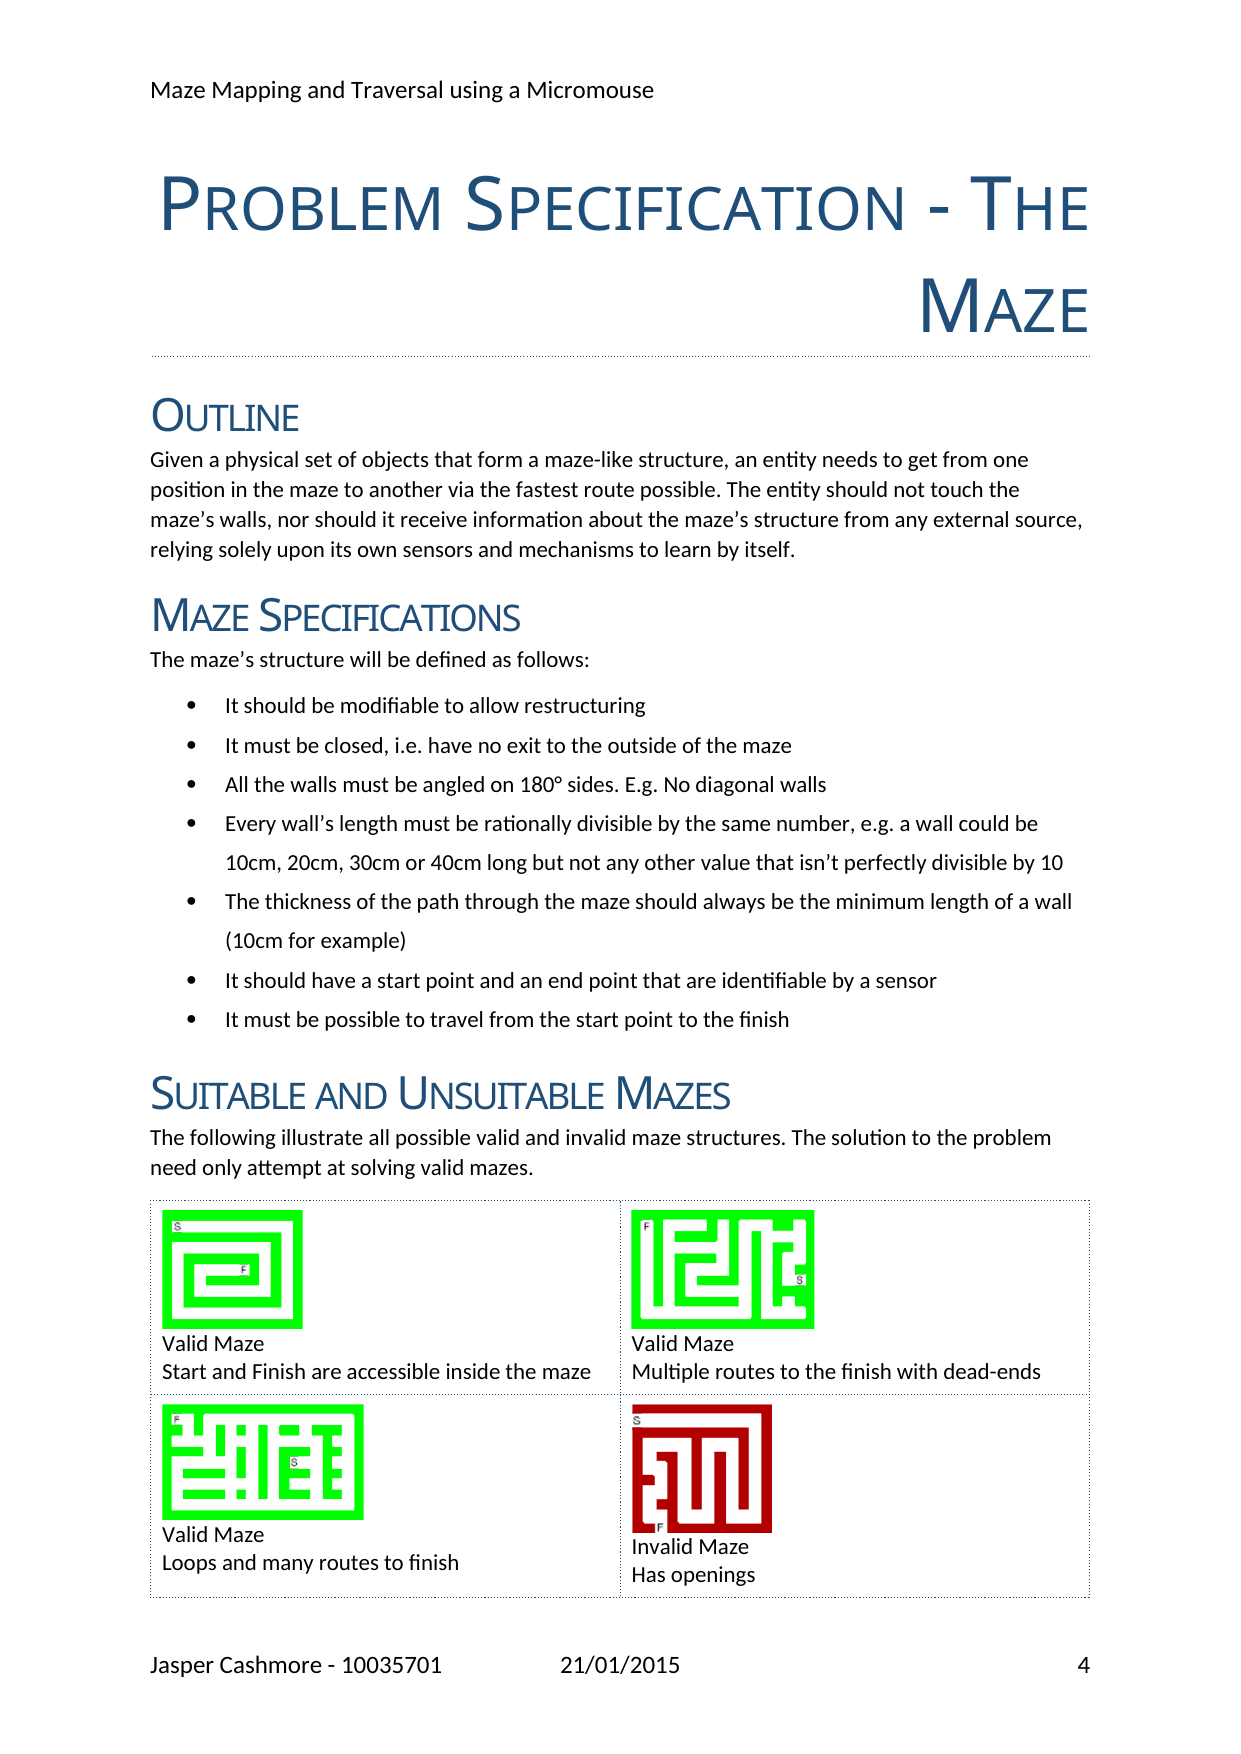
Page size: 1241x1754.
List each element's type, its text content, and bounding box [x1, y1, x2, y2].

list Every wall’s length must be rationally divisible by the same number, e.g. a wall could be 10cm, 20cm, 30cm or 40cm long but not any other value that isn’t perfectly divisible by 10 [187, 809, 1090, 876]
list It must be possible to travel from the start point to the finish [187, 1005, 1090, 1033]
subtitle Maze Specifications [150, 582, 1090, 645]
picture [161, 1210, 303, 1329]
list All the walls must be angled on 180° sides. E.g. No diagonal walls [187, 770, 1090, 798]
picture [631, 1210, 816, 1329]
list The thickness of the path through the maze should always be the minimum length of a wall (10cm for example) [187, 887, 1090, 955]
table_header Valid Maze Multiple routes to the finish with dead-ends [620, 1200, 1090, 1394]
picture [161, 1403, 364, 1520]
list It should have a start point and an end point that are identifiable by a sensor [187, 966, 1090, 994]
list It should be modifiable to allow restructuring [187, 692, 1090, 720]
text Given a physical set of objects that form a maze-like structure, an entity needs to get from one position in the maze to another via the fastest route possible. The entity should not touch the maze’s walls, nor should it receive information about the maze’s structure from any external source, relying solely upon its own sensors and mechanisms to learn by itself. [150, 445, 1090, 563]
subtitle Suitable and Unsuitable Mazes [150, 1061, 1090, 1123]
list It must be closed, i.e. have no exit to the outside of the maze [187, 731, 1090, 759]
table_cell Valid Maze Loops and many routes to finish [151, 1394, 620, 1597]
text The following illustrate all possible valid and invalid maze structures. The solution to the problem need only attempt at solving valid mazes. [150, 1123, 1090, 1181]
subtitle Outline [150, 382, 1090, 445]
table_cell Invalid Maze Has openings [620, 1394, 1090, 1597]
text The maze’s structure will be defined as follows: [150, 645, 1090, 673]
picture [631, 1403, 772, 1533]
table_header Valid Maze Start and Finish are accessible inside the maze [151, 1200, 620, 1394]
subtitle Problem Specification - The Maze [150, 150, 1090, 357]
